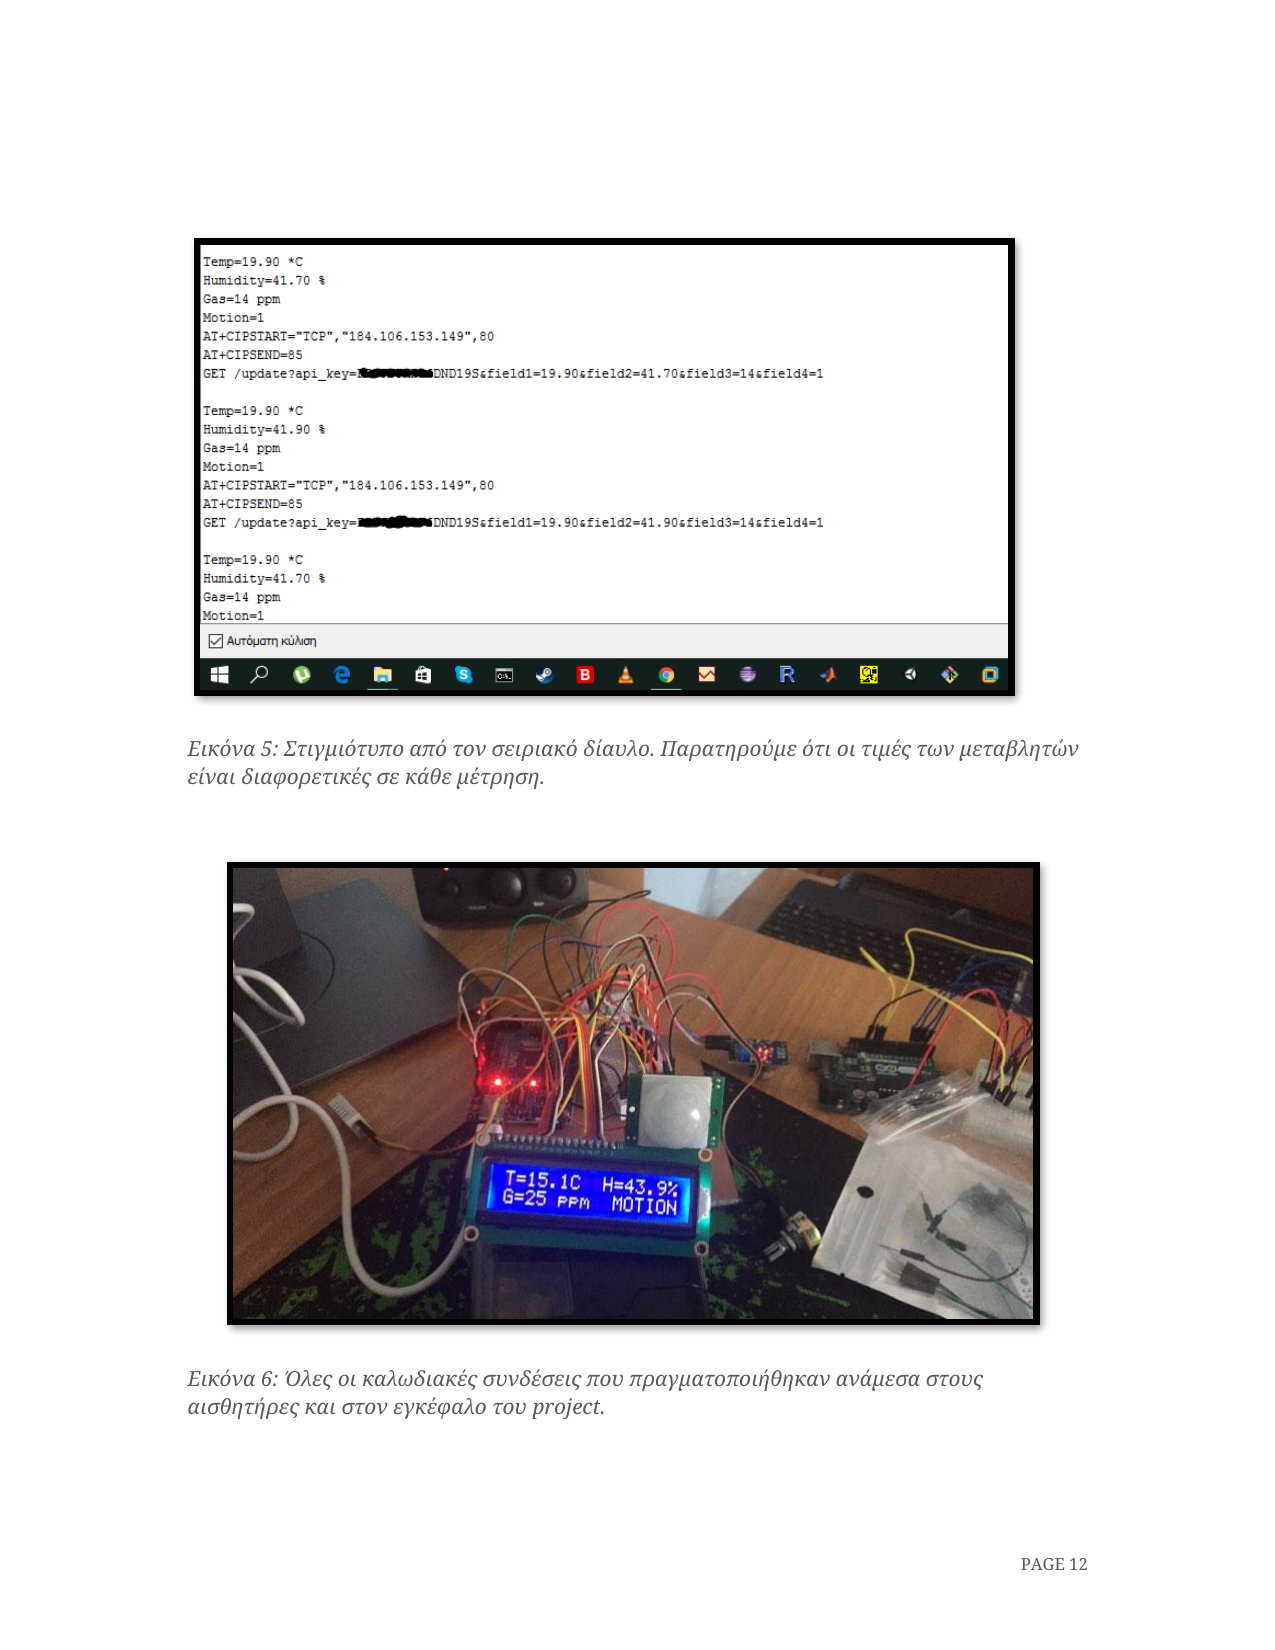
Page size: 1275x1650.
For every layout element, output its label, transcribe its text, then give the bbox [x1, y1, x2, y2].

text Εικόνα 6: Όλες οι καλωδιακές συνδέσεις που πραγματοποιήθηκαν ανάμεσα στους αισθητήρες και στον εγκέφαλο του project. [187, 1364, 1087, 1421]
picture [200, 245, 1008, 690]
picture [233, 868, 1033, 1319]
text Εικόνα 5: Στιγμιότυπο από τον σειριακό δίαυλο. Παρατηρούμε ότι οι τιμές των μεταβλητών είναι διαφορετικές σε κάθε μέτρηση. [187, 734, 1087, 791]
